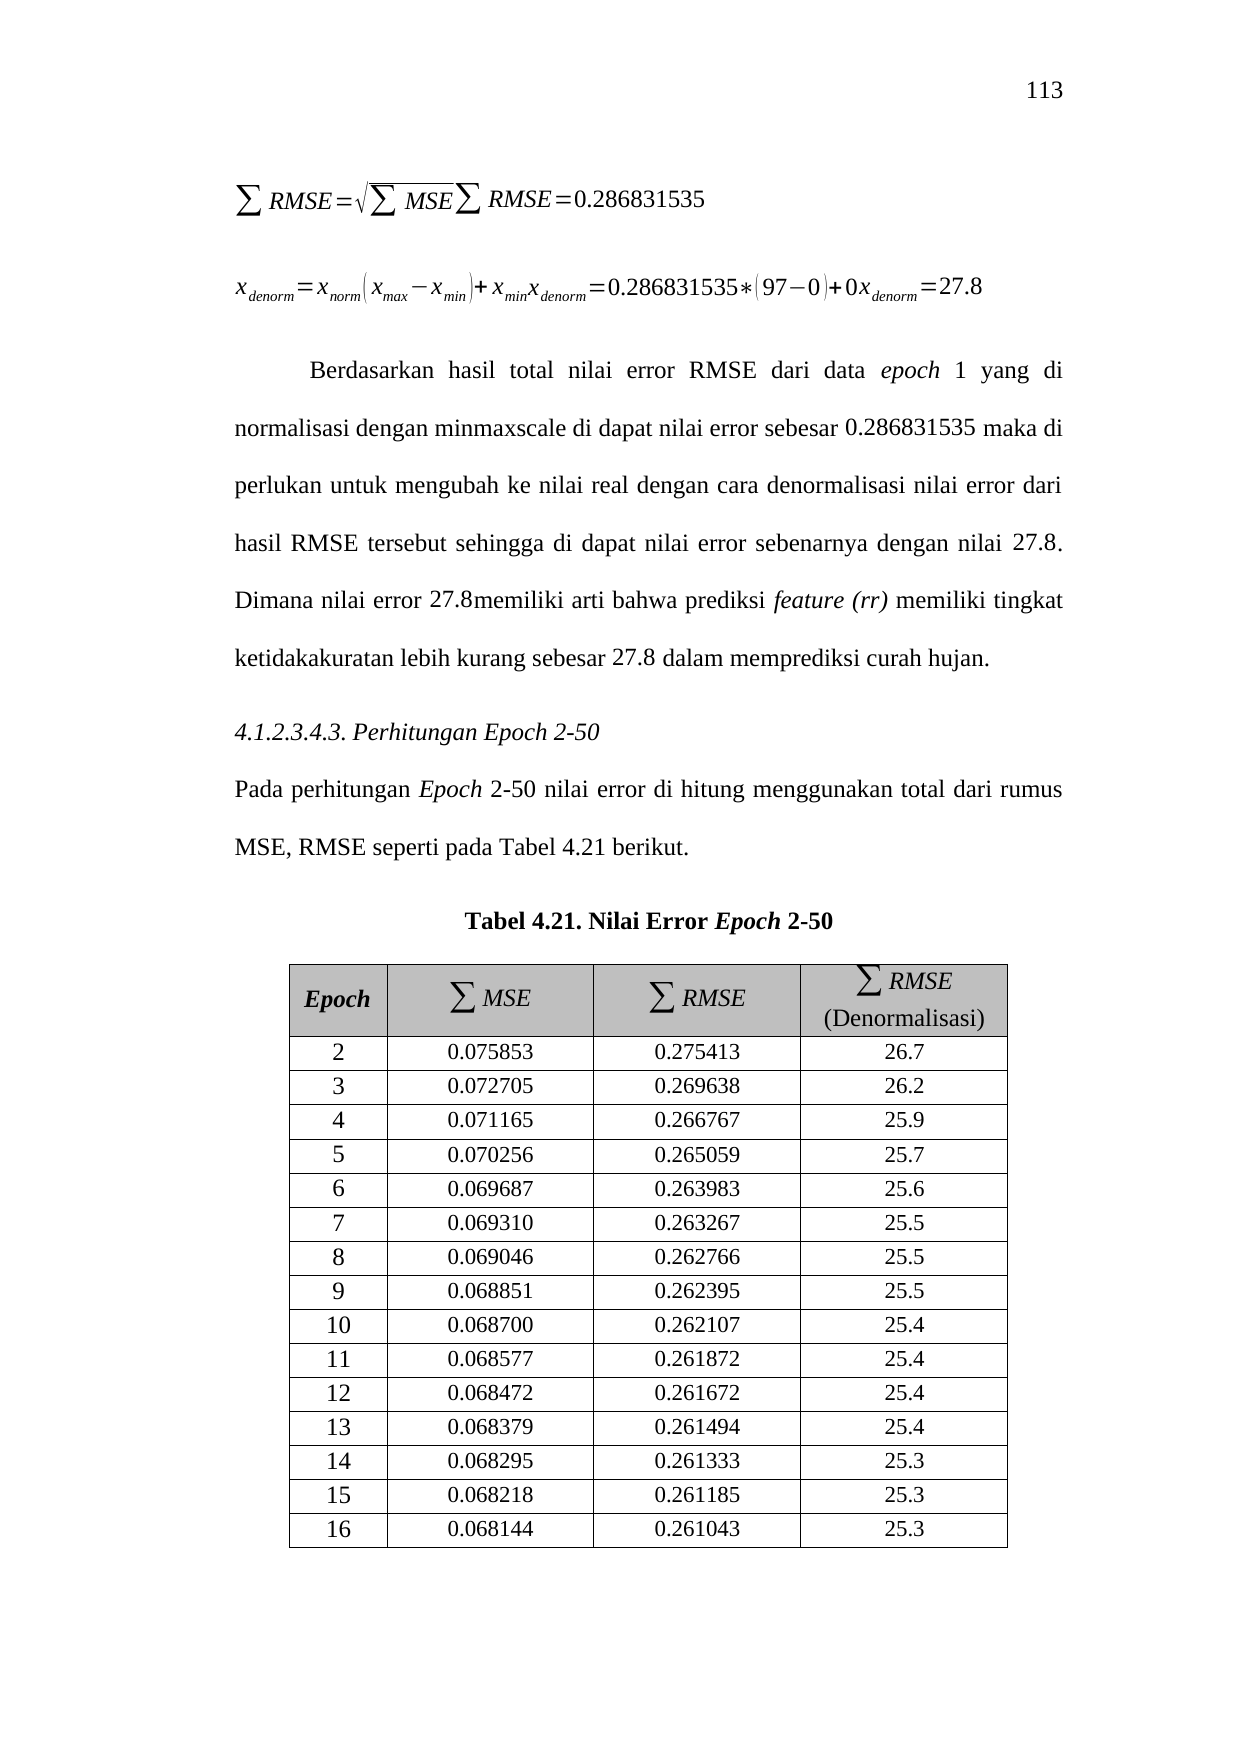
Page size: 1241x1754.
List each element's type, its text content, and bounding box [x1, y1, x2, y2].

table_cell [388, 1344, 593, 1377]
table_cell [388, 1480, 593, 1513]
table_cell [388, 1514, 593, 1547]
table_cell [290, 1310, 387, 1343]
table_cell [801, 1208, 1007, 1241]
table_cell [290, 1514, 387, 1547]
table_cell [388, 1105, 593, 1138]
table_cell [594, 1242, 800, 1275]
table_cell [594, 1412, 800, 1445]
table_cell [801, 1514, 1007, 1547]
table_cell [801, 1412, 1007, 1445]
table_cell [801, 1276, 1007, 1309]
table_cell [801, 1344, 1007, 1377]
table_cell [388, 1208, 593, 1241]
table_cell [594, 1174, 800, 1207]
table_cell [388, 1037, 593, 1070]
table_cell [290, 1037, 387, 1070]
text Berdasarkan hasil total nilai error RMSE dari data epoch 1 yang di normalisasi dengan minmaxscale di dapat nilai error sebesar maka di perlukan untuk mengubah ke nilai real dengan cara denormalisasi nilai error dari hasil RMSE tersebut sehingga di dapat nilai error sebenarnya dengan nilai . Dimana nilai error memiliki arti bahwa prediksi feature (rr) memiliki tingkat ketidakakuratan lebih kurang sebesar dalam memprediksi curah hujan. [234, 355, 1063, 672]
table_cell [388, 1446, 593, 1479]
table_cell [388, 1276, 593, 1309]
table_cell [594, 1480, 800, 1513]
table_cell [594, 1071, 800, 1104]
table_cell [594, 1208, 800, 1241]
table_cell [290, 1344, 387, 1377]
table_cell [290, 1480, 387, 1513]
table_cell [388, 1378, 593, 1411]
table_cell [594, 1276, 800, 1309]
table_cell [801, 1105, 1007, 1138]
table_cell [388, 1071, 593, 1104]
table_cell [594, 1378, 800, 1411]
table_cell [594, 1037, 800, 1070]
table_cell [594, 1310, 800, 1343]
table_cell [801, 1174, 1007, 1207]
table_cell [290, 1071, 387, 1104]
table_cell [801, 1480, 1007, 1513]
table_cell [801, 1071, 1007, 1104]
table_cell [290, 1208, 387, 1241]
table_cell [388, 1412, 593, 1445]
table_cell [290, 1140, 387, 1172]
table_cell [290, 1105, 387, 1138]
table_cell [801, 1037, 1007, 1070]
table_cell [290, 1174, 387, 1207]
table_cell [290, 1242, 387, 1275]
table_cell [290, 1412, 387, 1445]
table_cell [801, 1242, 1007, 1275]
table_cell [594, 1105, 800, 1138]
subtitle Perhitungan Epoch 2-50 [234, 717, 1063, 746]
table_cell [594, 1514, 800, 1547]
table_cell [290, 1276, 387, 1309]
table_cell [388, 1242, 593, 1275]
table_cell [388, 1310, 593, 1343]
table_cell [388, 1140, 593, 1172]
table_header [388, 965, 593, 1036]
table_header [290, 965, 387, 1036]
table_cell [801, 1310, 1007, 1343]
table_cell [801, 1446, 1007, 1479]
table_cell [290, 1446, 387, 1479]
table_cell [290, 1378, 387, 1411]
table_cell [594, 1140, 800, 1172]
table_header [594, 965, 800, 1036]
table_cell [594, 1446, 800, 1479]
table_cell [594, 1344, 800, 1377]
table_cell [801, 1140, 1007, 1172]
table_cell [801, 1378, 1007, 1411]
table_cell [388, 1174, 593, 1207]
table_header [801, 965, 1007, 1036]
